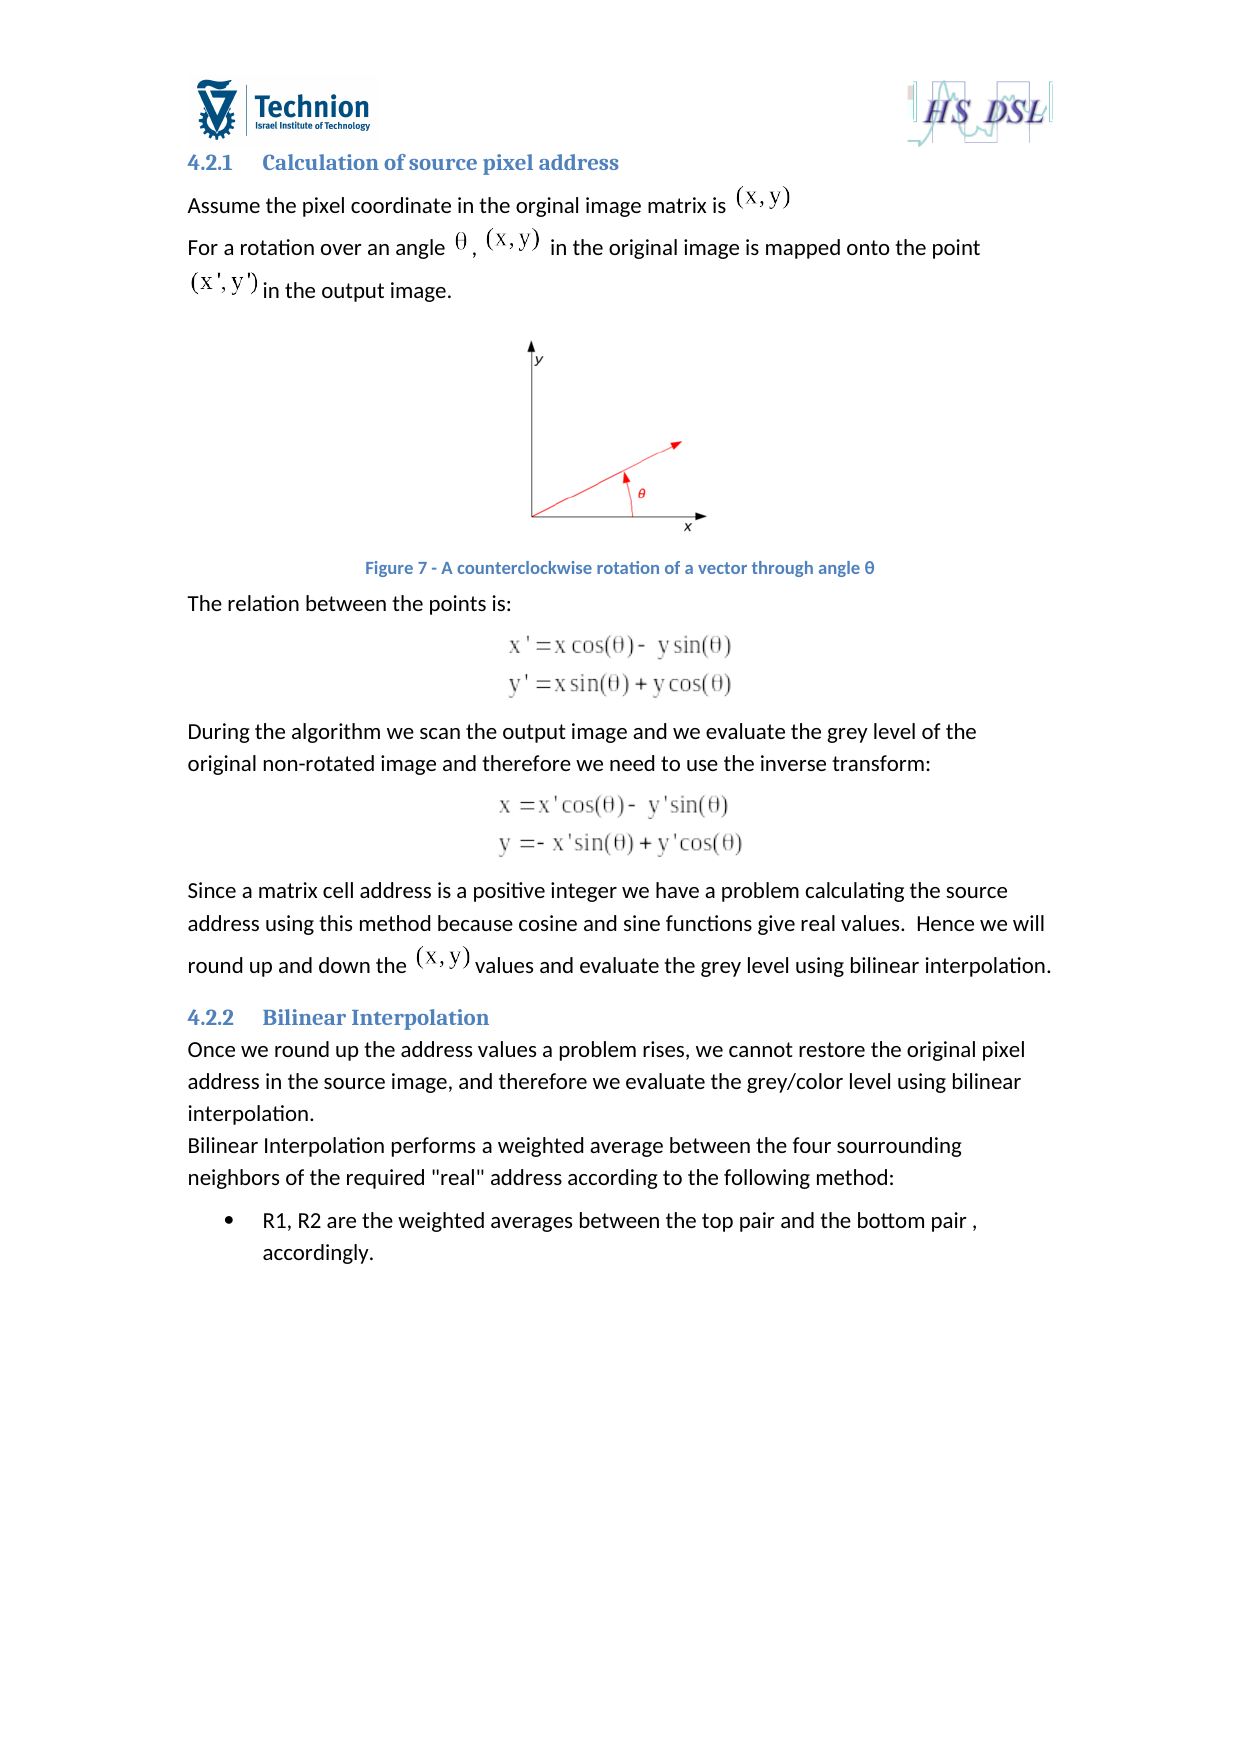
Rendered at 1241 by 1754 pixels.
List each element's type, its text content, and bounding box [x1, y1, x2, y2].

subtitle Bilinear Interpolation [187, 1004, 1053, 1031]
text Once we round up the address values a problem rises, we cannot restore the original pixel address in the source image, and therefore we evaluate the grey/color level using bilinear interpolation. Bilinear Interpolation performs a weighted average between the four sourrounding neighbors of the required "real" address according to the following method: [187, 1035, 1053, 1192]
list R1, R2 are the weighted averages between the top pair and the bottom pair , accordingly. [225, 1206, 1053, 1266]
picture [907, 73, 1053, 147]
text During the algorithm we scan the output image and we evaluate the grey level of the original non-rotated image and therefore we need to use the inverse transform: [187, 717, 1053, 777]
picture [187, 74, 378, 147]
text Assume the pixel coordinate in the orginal image matrix is For a rotation over an angle , in the original image is mapped onto the point in the output image. [187, 180, 1053, 304]
text The relation between the points is: [187, 589, 1053, 617]
picture [513, 318, 728, 542]
subtitle Calculation of source pixel address [187, 150, 1053, 176]
text Figure 7 - A counterclockwise rotation of a vector through angle θ [187, 556, 1053, 579]
text Since a matrix cell address is a positive integer we have a problem calculating the source address using this method because cosine and sine functions give real values. Hence we will round up and down the values and evaluate the grey level using bilinear interpolation. [187, 877, 1053, 979]
